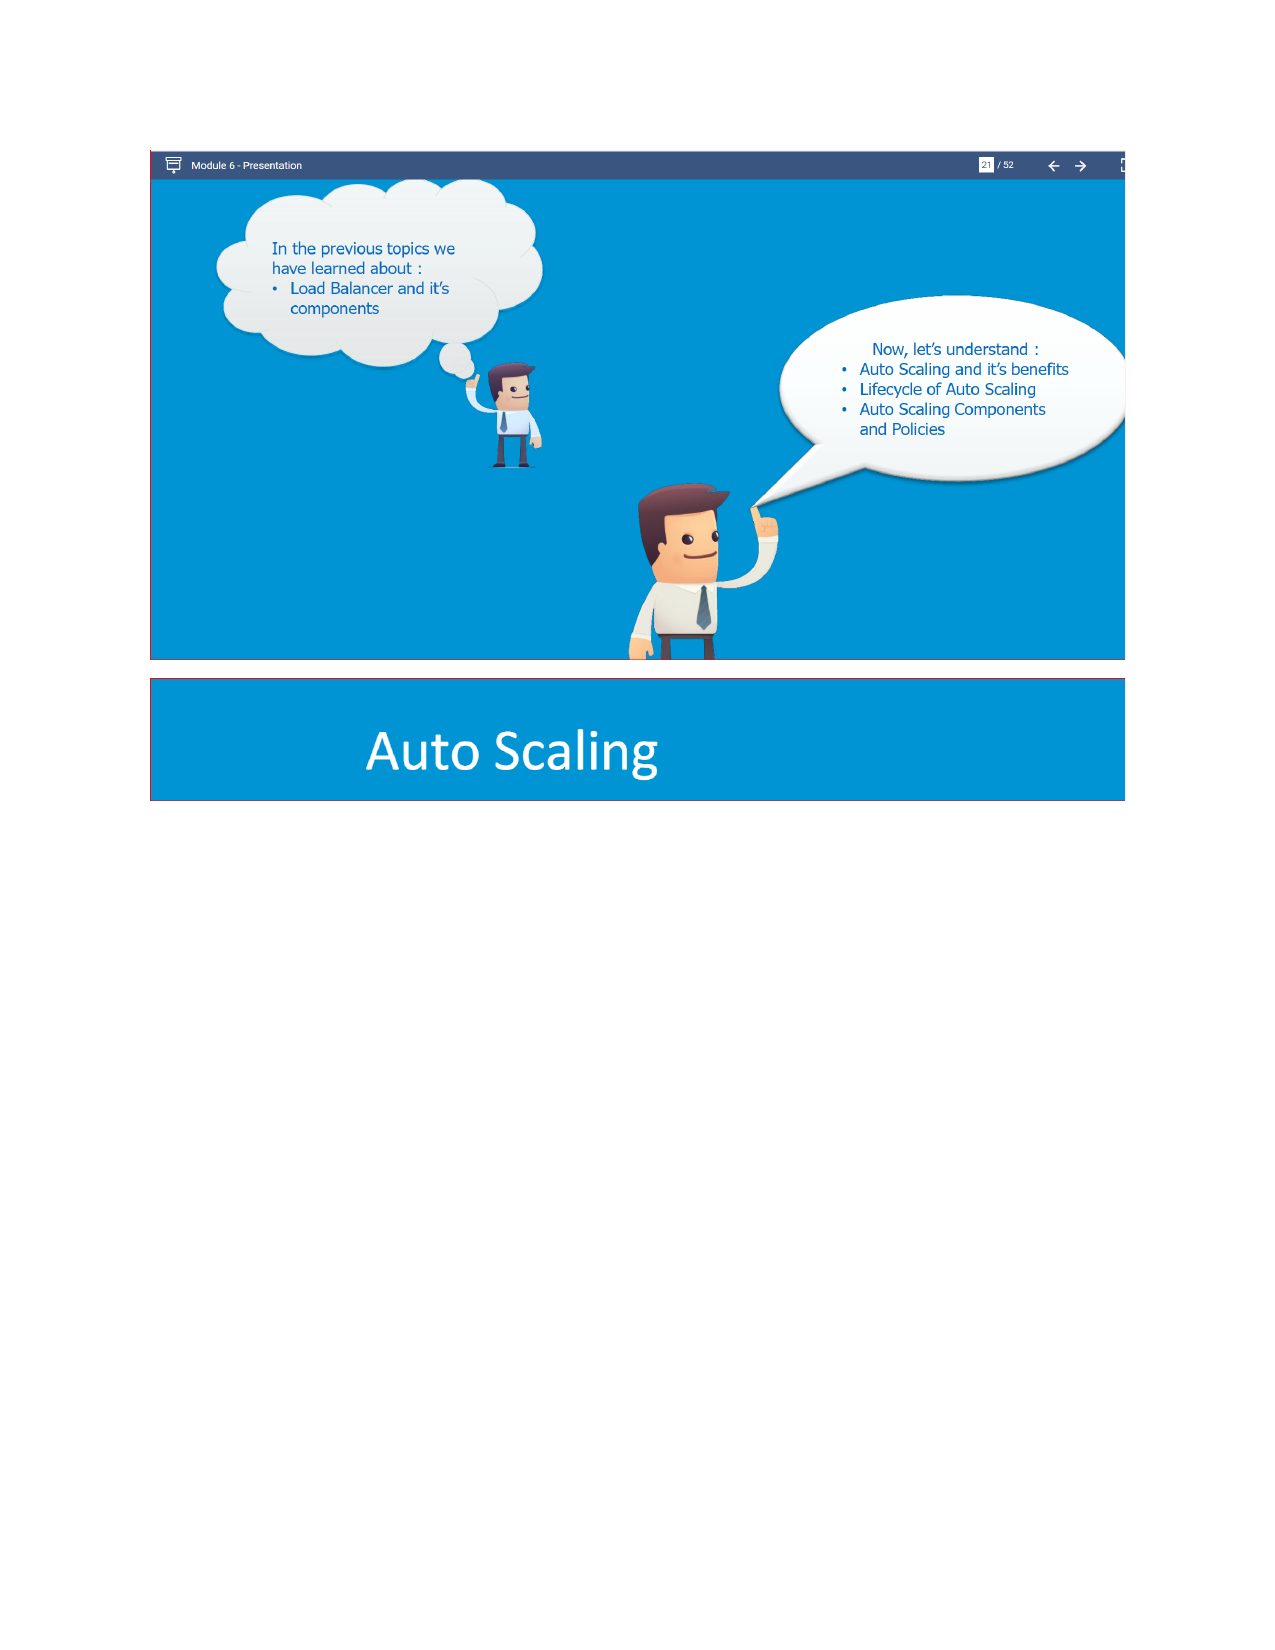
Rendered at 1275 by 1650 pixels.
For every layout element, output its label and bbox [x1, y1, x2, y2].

picture [466, 363, 541, 467]
picture [605, 742, 626, 769]
picture [633, 742, 657, 780]
picture [150, 150, 1125, 378]
picture [404, 742, 426, 769]
picture [524, 742, 543, 769]
picture [496, 732, 518, 769]
picture [629, 296, 1125, 660]
picture [452, 742, 478, 769]
picture [592, 742, 596, 769]
picture [548, 742, 569, 769]
picture [432, 735, 448, 769]
picture [578, 730, 583, 769]
picture [367, 733, 398, 769]
